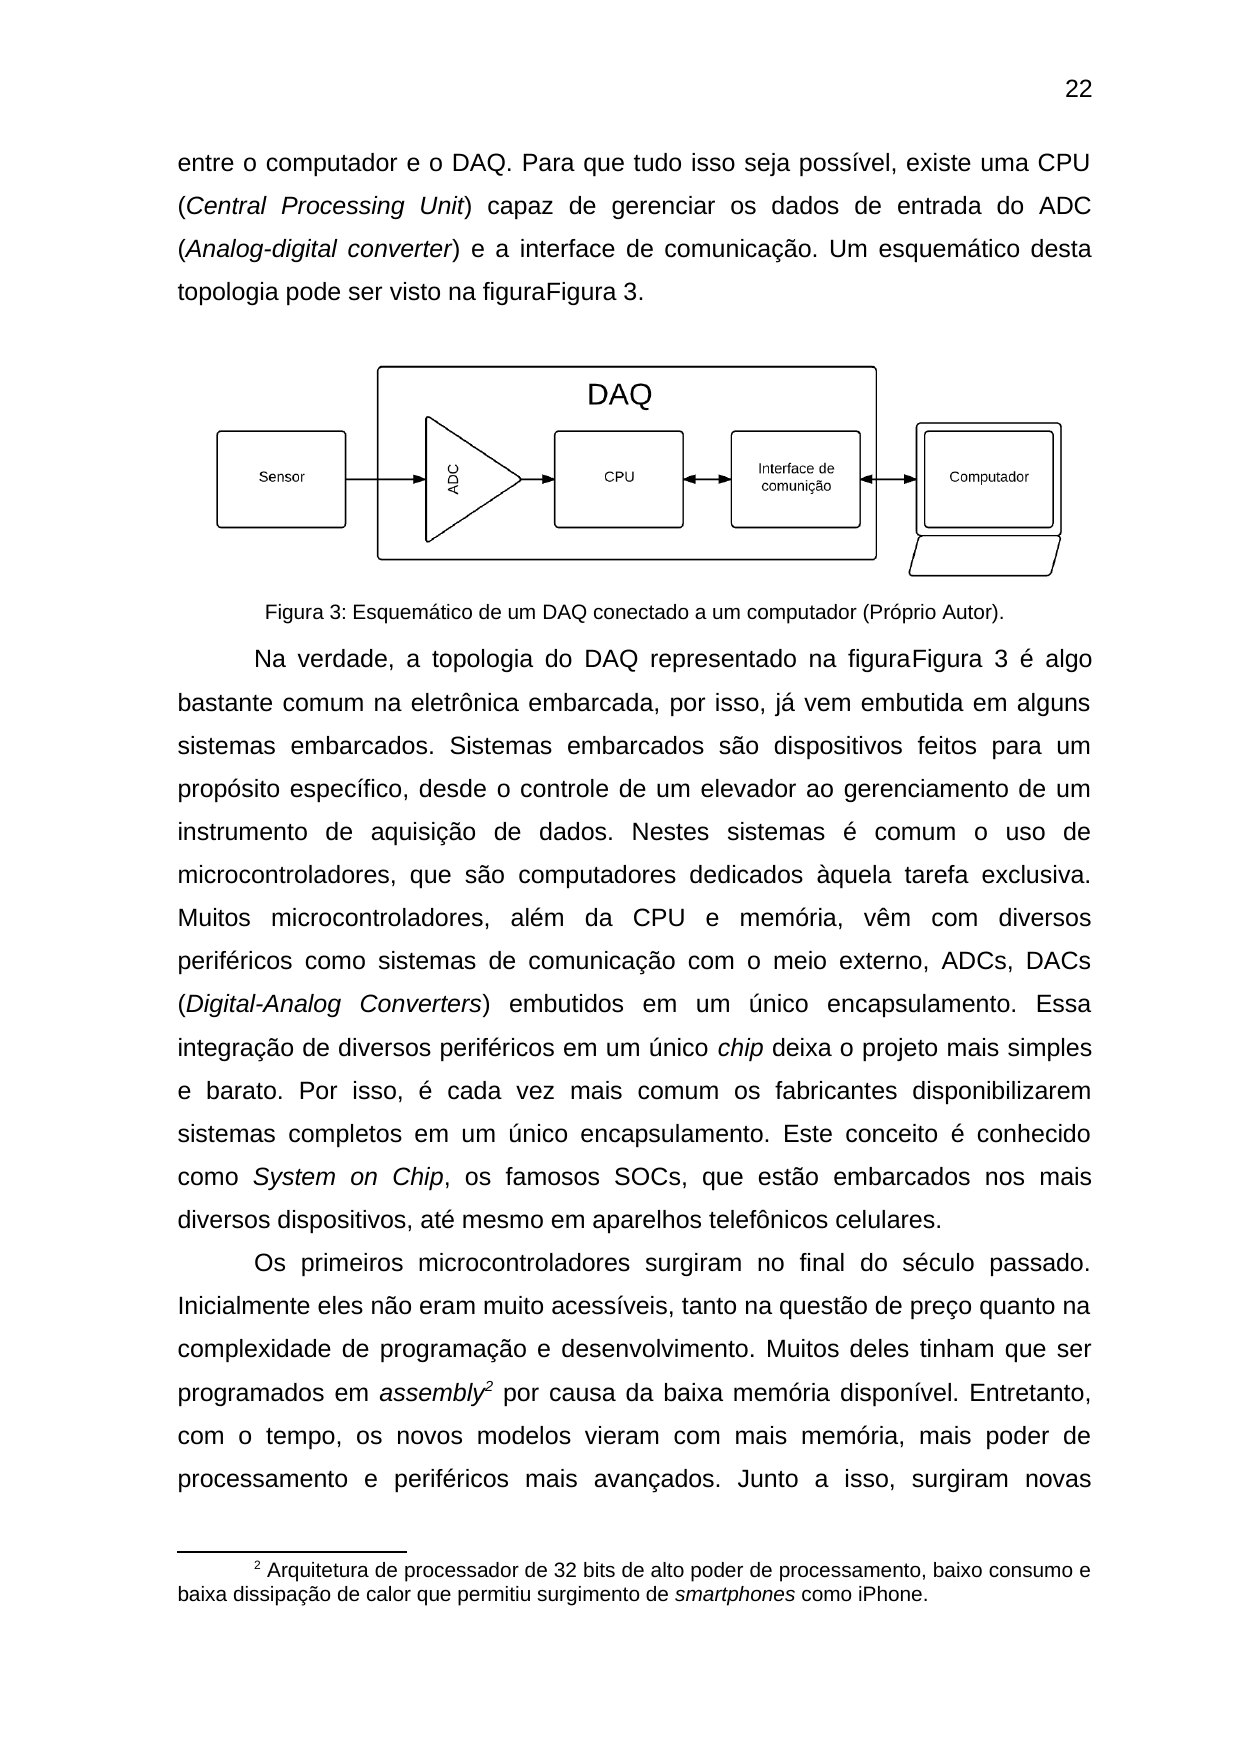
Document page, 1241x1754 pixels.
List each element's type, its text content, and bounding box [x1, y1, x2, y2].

picture [192, 320, 1078, 579]
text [177, 1248, 1092, 1493]
text Figura 3: Esquemático de um DAQ conectado a um computador (Próprio Autor). [177, 600, 1092, 624]
text Na verdade, a topologia do DAQ representado na figuraFigura 3 é algo bastante comum na eletrônica embarcada, por isso, já vem embutida em alguns sistemas embarcados. Sistemas embarcados são dispositivos feitos para um propósito específico, desde o controle de um elevador ao gerenciamento de um instrumento de aquisição de dados. Nestes sistemas é comum o uso de microcontroladores, que são computadores dedicados àquela tarefa exclusiva. Muitos microcontroladores, além da CPU e memória, vêm com diversos periféricos como sistemas de comunicação com o meio externo, ADCs, DACs (Digital-Analog Converters) embutidos em um único encapsulamento. Essa integração de diversos periféricos em um único chip deixa o projeto mais simples e barato. Por isso, é cada vez mais comum os fabricantes disponibilizarem sistemas completos em um único encapsulamento. Este conceito é conhecido como System on Chip, os famosos SOCs, que estão embarcados nos mais diversos dispositivos, até mesmo em aparelhos telefônicos celulares. [177, 644, 1092, 1234]
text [177, 148, 1092, 306]
